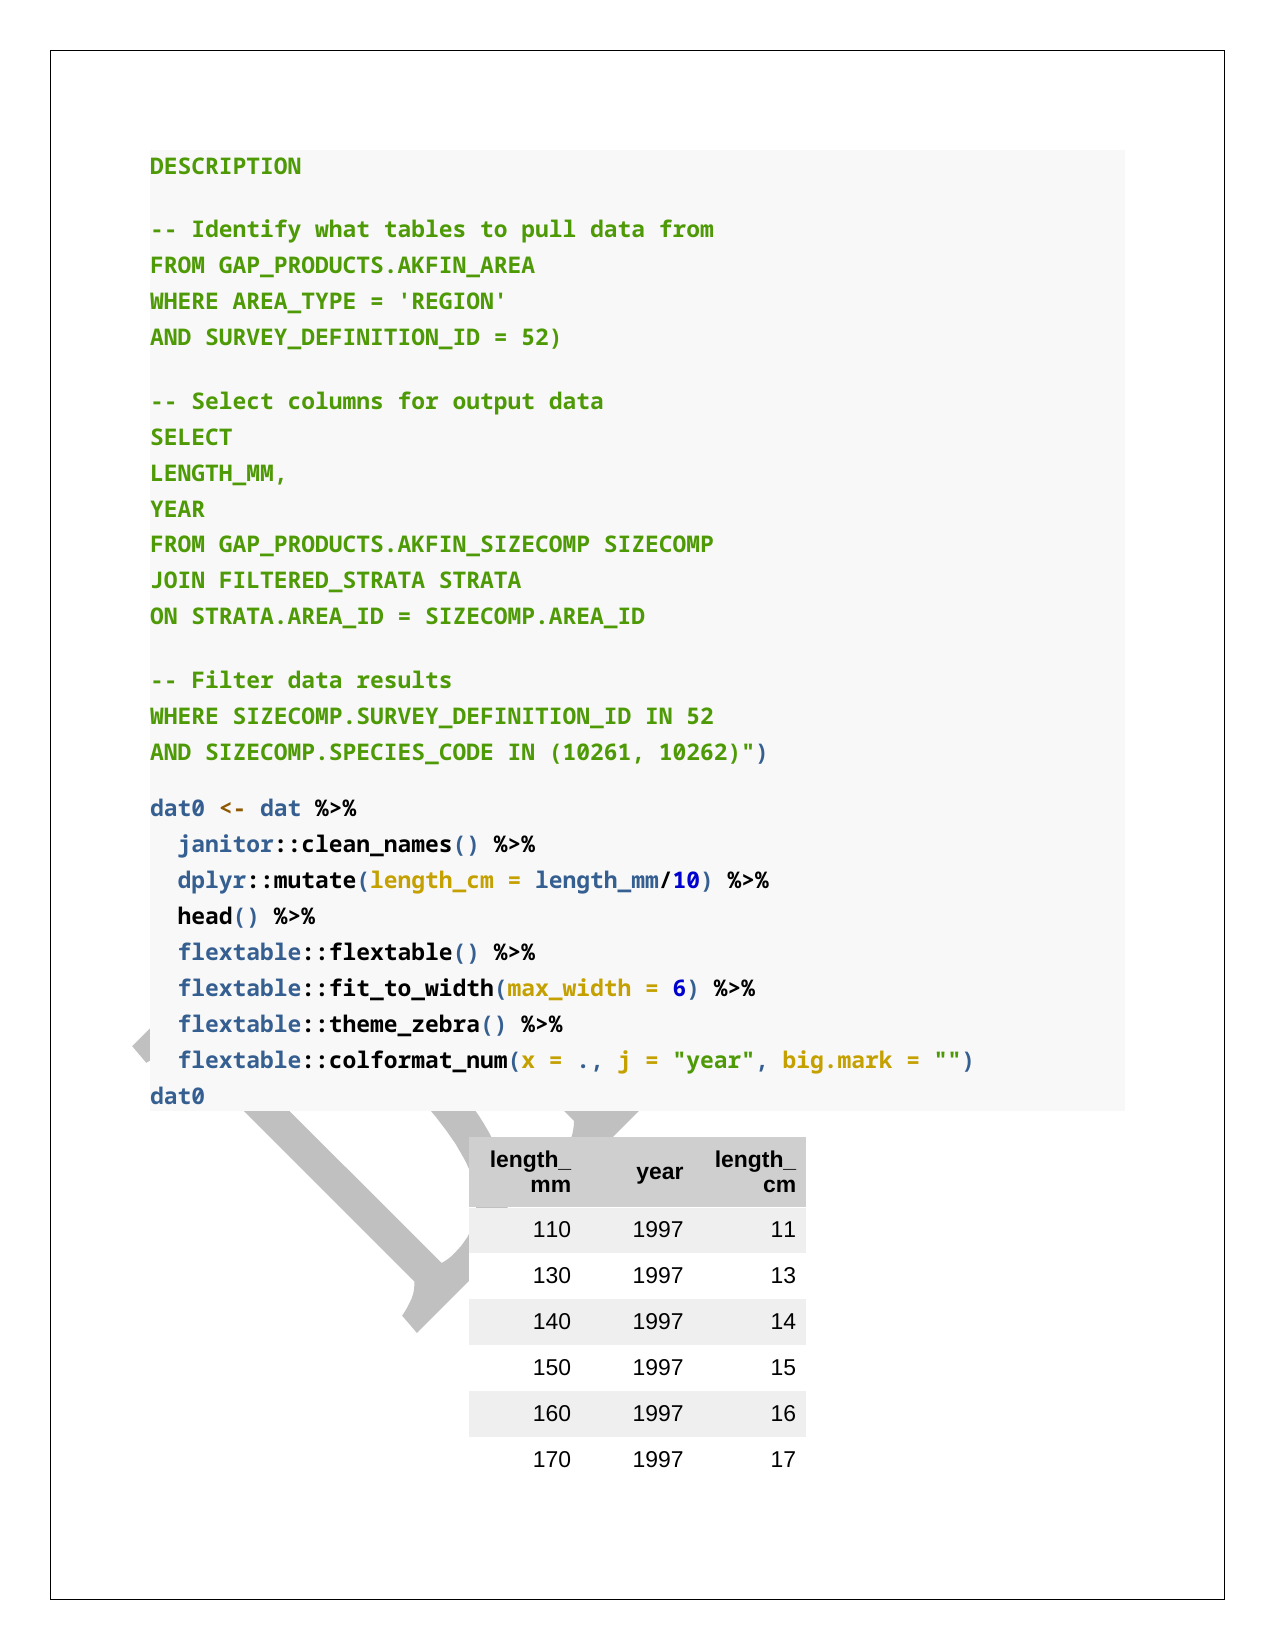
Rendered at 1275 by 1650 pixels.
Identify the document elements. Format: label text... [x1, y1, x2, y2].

table_cell 1997 [581, 1299, 694, 1345]
table_cell 130 [469, 1253, 581, 1299]
table_cell 1997 [581, 1437, 694, 1482]
table_cell 160 [469, 1391, 581, 1437]
table_cell 13 [694, 1253, 806, 1299]
table_cell 1997 [581, 1253, 694, 1299]
table_cell 1997 [581, 1208, 694, 1253]
table_header length_mm [469, 1137, 581, 1207]
table_cell 140 [469, 1299, 581, 1345]
table_cell 1997 [581, 1345, 694, 1391]
table_header length_cm [694, 1137, 806, 1207]
table_cell 11 [694, 1208, 806, 1253]
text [150, 150, 1125, 767]
table_cell 14 [694, 1299, 806, 1345]
table_cell 15 [694, 1345, 806, 1391]
table_cell 150 [469, 1345, 581, 1391]
table_cell 17 [694, 1437, 806, 1482]
text dat0 <- dat %>% janitor::clean_names() %>% dplyr::mutate(length_cm = length_mm/10) %>% head() %>% flextable::flextable() %>% flextable::fit_to_width(max_width = 6) %>% flextable::theme_zebra() %>% flextable::colformat_num(x = ., j = "year", big.mark = "") dat0 [150, 792, 1125, 1111]
table_cell 1997 [581, 1391, 694, 1437]
table_cell 170 [469, 1437, 581, 1482]
table_cell 16 [694, 1391, 806, 1437]
table_header year [581, 1137, 694, 1207]
table_cell 110 [469, 1208, 581, 1253]
